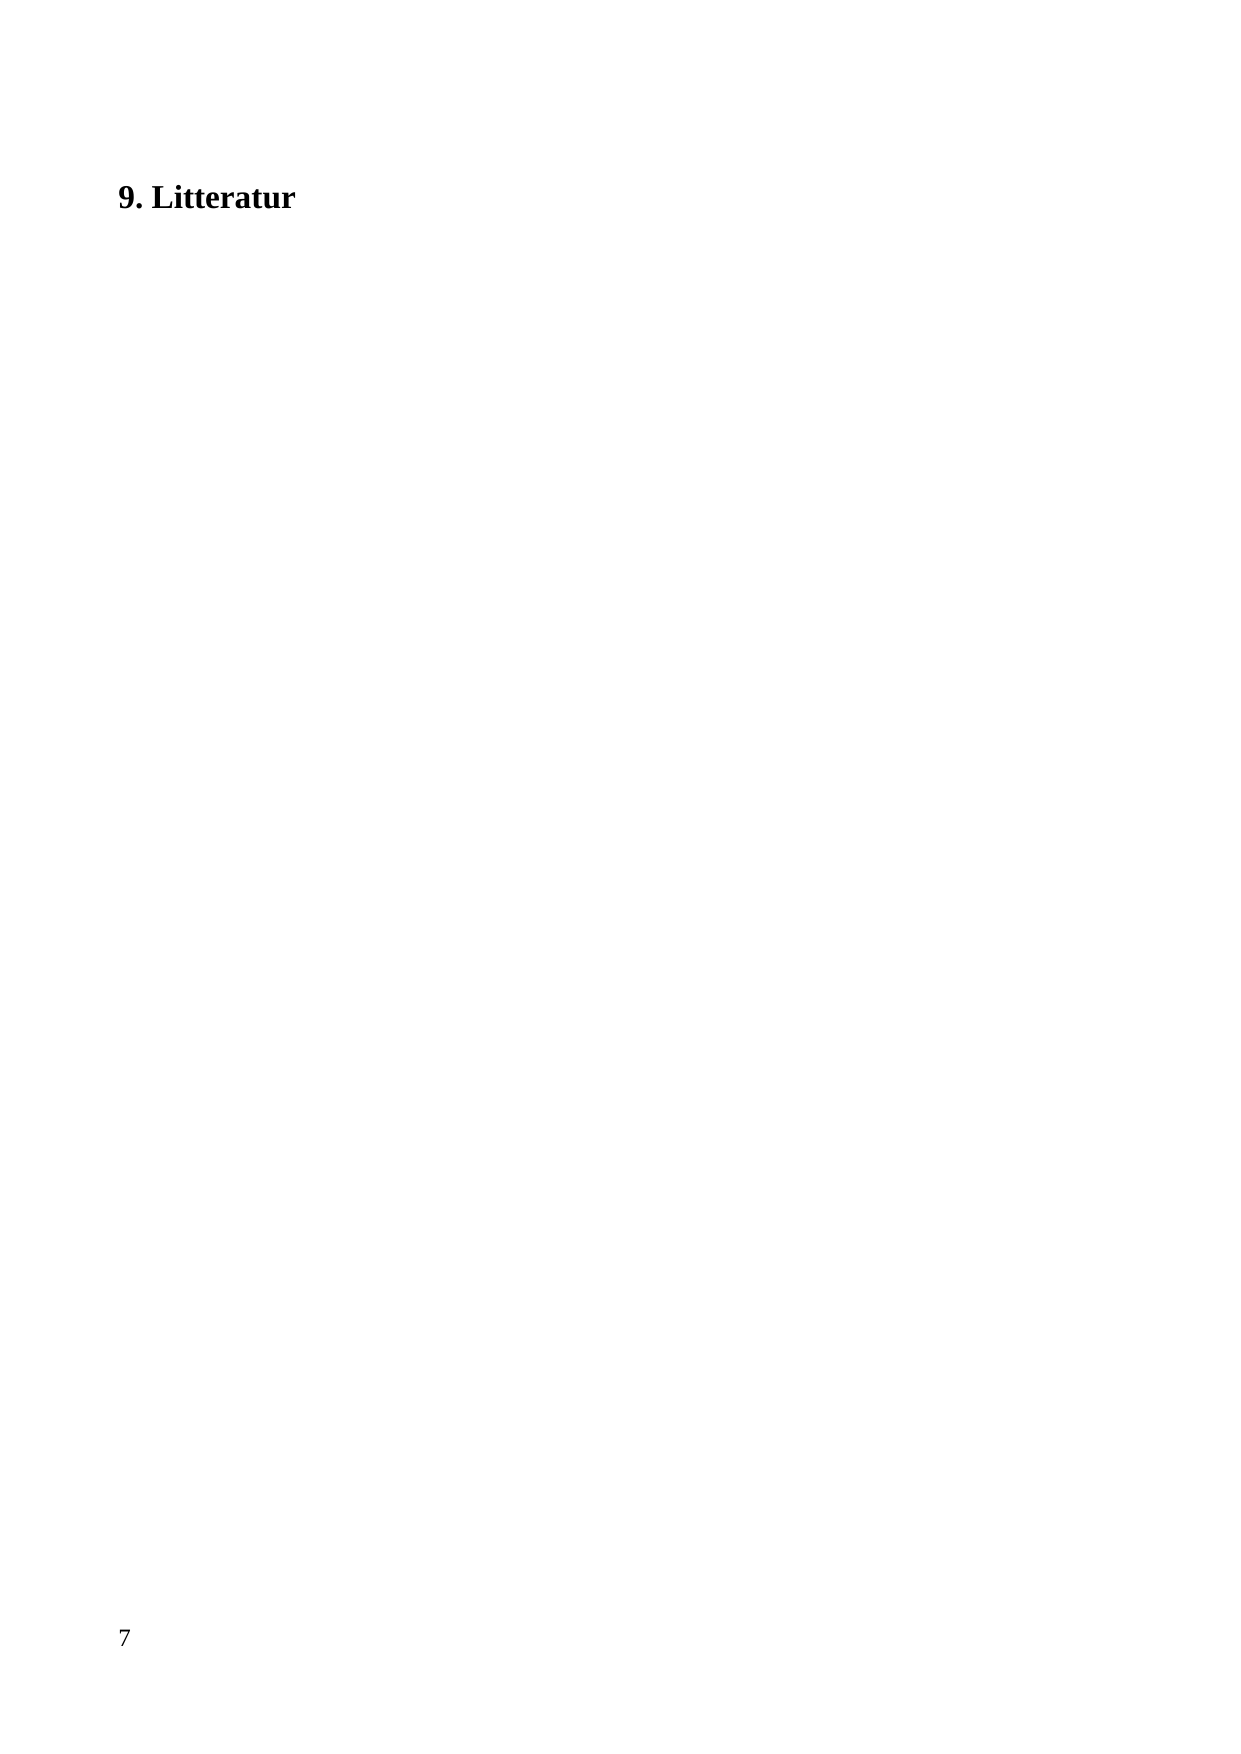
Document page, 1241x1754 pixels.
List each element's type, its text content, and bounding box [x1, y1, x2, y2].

subtitle 9. Litteratur [118, 177, 1122, 216]
